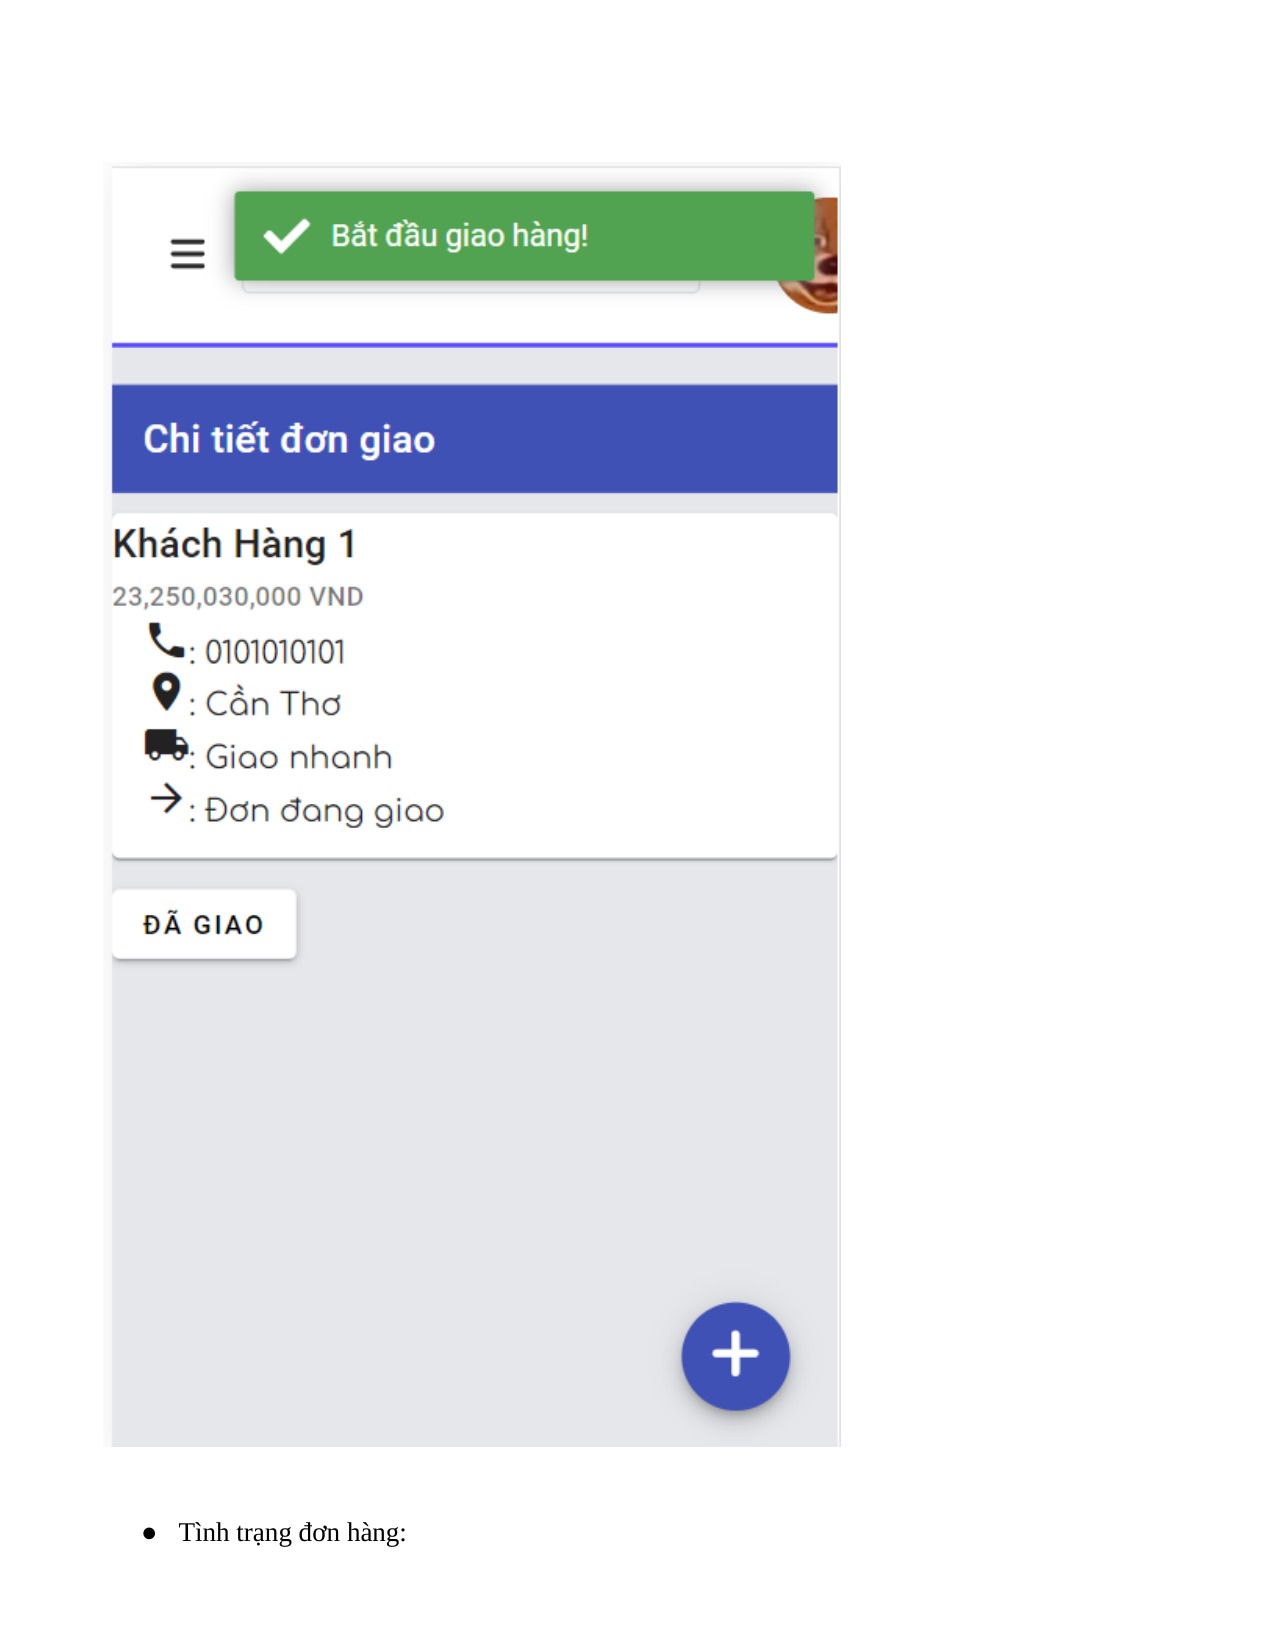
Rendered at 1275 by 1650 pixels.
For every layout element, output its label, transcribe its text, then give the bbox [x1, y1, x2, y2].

picture [103, 162, 841, 1447]
list Tình trạng đơn hàng: [141, 1516, 1125, 1547]
